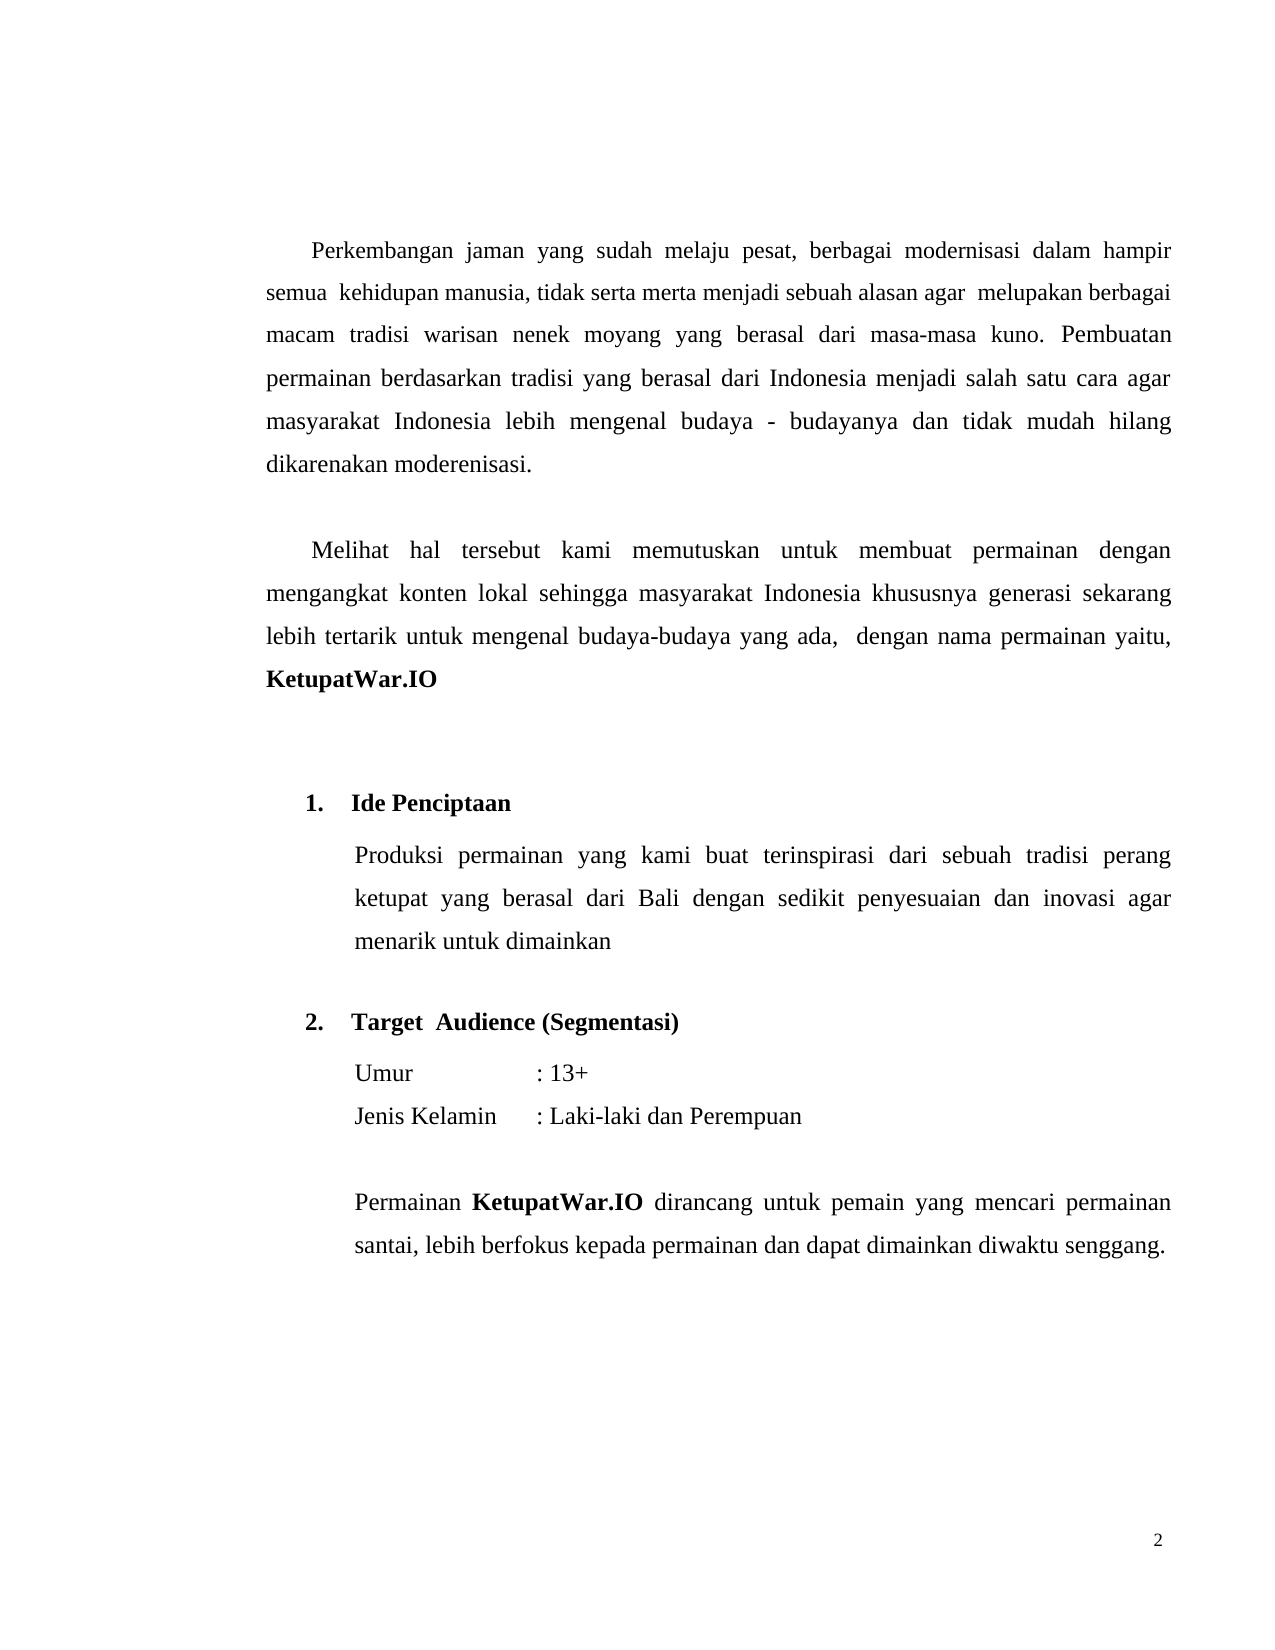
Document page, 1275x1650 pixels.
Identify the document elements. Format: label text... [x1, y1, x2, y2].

text Perkembangan jaman yang sudah melaju pesat, berbagai modernisasi dalam hampir semua kehidupan manusia, tidak serta merta menjadi sebuah alasan agar melupakan berbagai macam tradisi warisan nenek moyang yang berasal dari masa-masa kuno. Pembuatan permainan berdasarkan tradisi yang berasal dari Indonesia menjadi salah satu cara agar masyarakat Indonesia lebih mengenal budaya - budayanya dan tidak mudah hilang dikarenakan moderenisasi. [266, 236, 1172, 278]
text Produksi permainan yang kami buat terinspirasi dari sebuah tradisi perang ketupat yang berasal dari Bali dengan sedikit penyesuaian dan inovasi agar menarik untuk dimainkan [354, 840, 1172, 955]
text Permainan KetupatWar.IO dirancang untuk pemain yang mencari permainan santai, lebih berfokus kepada permainan dan dapat dimainkan diwaktu senggang. [354, 1187, 1172, 1259]
text Perkembangan jaman yang sudah melaju pesat, berbagai modernisasi dalam hampir semua kehidupan manusia, tidak serta merta menjadi sebuah alasan agar melupakan berbagai macam tradisi warisan nenek moyang yang berasal dari masa-masa kuno. Pembuatan permainan berdasarkan tradisi yang berasal dari Indonesia menjadi salah satu cara agar masyarakat Indonesia lebih mengenal budaya - budayanya dan tidak mudah hilang dikarenakan moderenisasi. [266, 305, 1172, 478]
text Umur : 13+ [354, 1058, 1172, 1087]
subtitle Target Audience (Segmentasi) [305, 1007, 1172, 1035]
text Melihat hal tersebut kami memutuskan untuk membuat permainan dengan mengangkat konten lokal sehingga masyarakat Indonesia khususnya generasi sekarang lebih tertarik untuk mengenal budaya-budaya yang ada, dengan nama permainan yaitu, KetupatWar.IO [266, 535, 1172, 693]
subtitle Ide Penciptaan [305, 788, 1172, 817]
text Jenis Kelamin : Laki-laki dan Perempuan [354, 1101, 1172, 1130]
